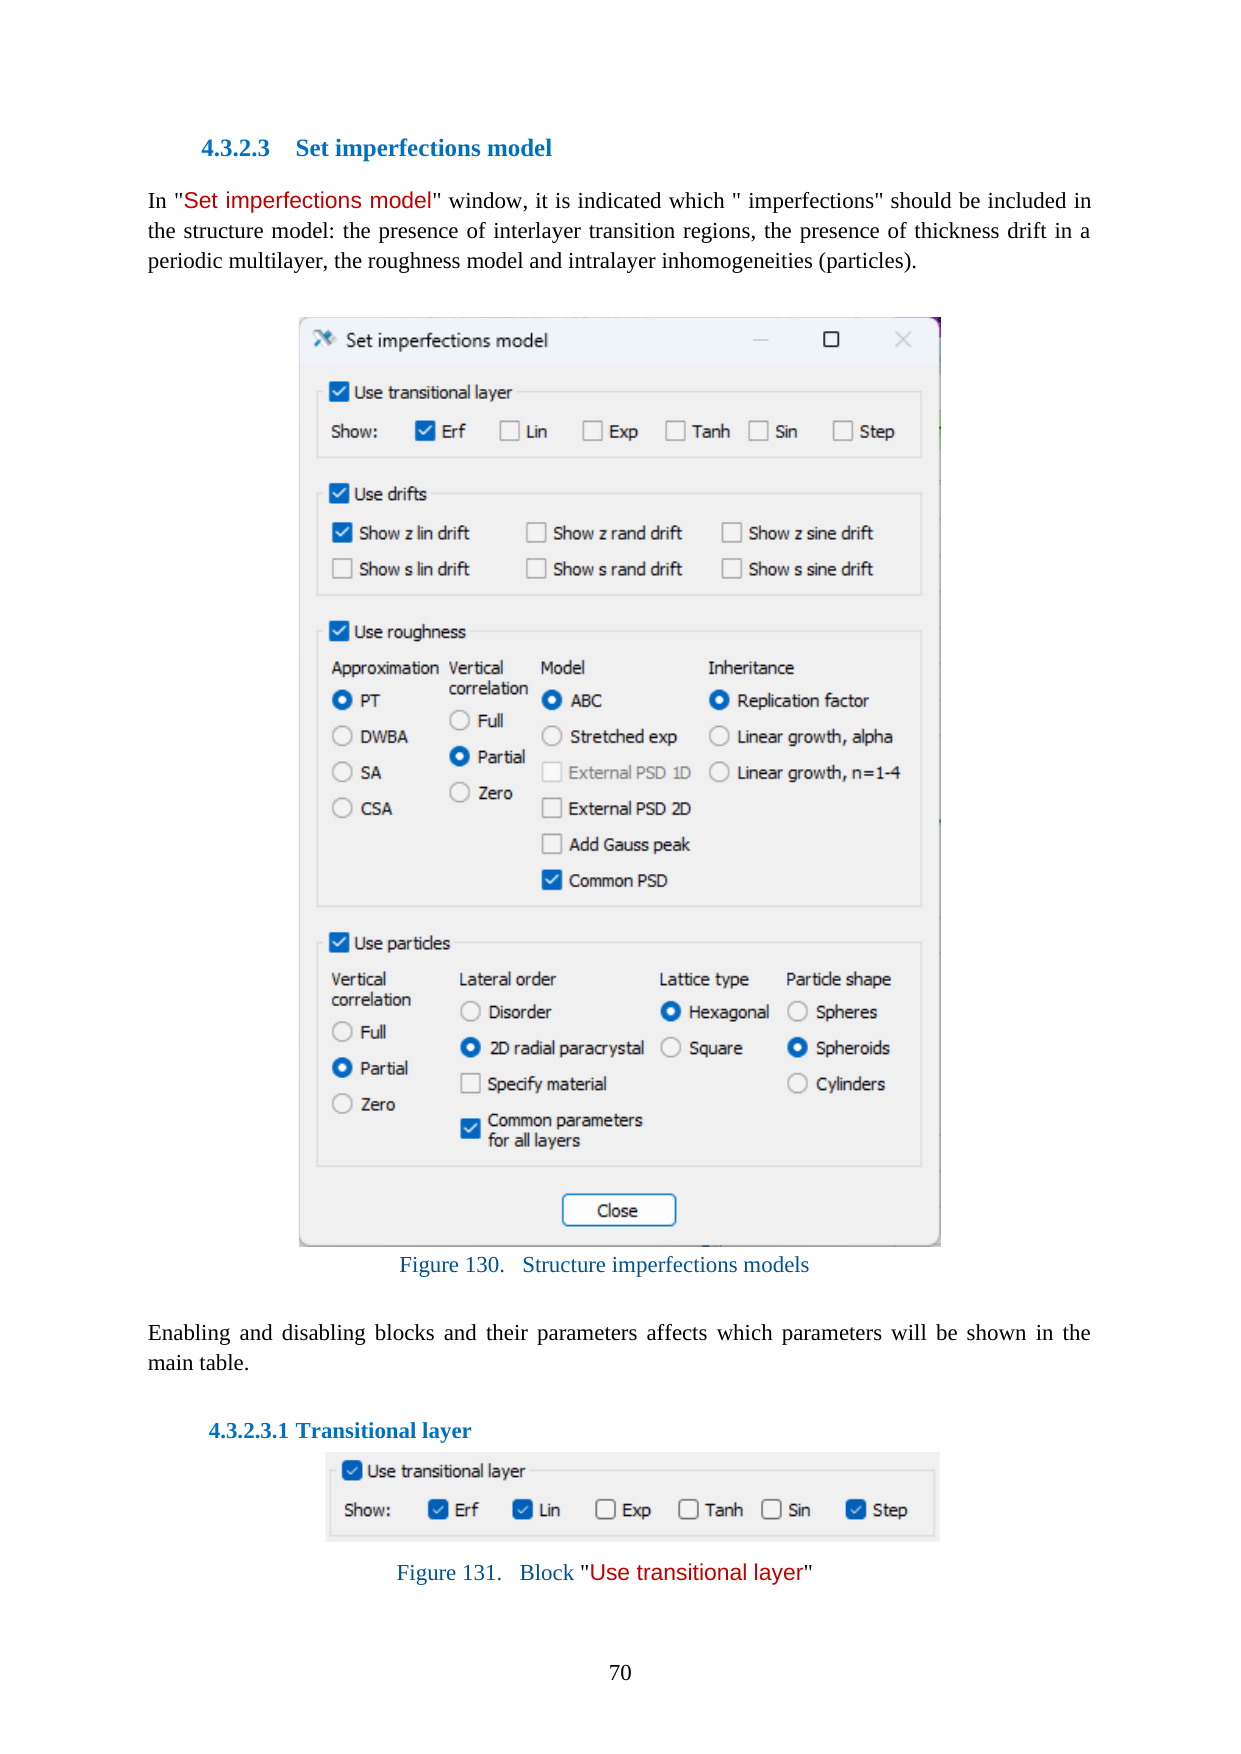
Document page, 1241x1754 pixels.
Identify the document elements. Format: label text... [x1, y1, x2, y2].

picture [298, 317, 941, 1247]
subtitle Set imperfections model [201, 133, 1093, 162]
text Enabling and disabling blocks and their parameters affects which parameters will be shown in the main table. [148, 1319, 1093, 1376]
subtitle Transitional layer [209, 1417, 1093, 1443]
text In "Set imperfections model" window, it is indicated which " imperfections" should be included in the structure model: the presence of interlayer transition regions, the presence of thickness drift in a periodic multilayer, the roughness model and intralayer inhomogeneities (particles). [148, 187, 1093, 273]
picture [325, 1452, 940, 1542]
